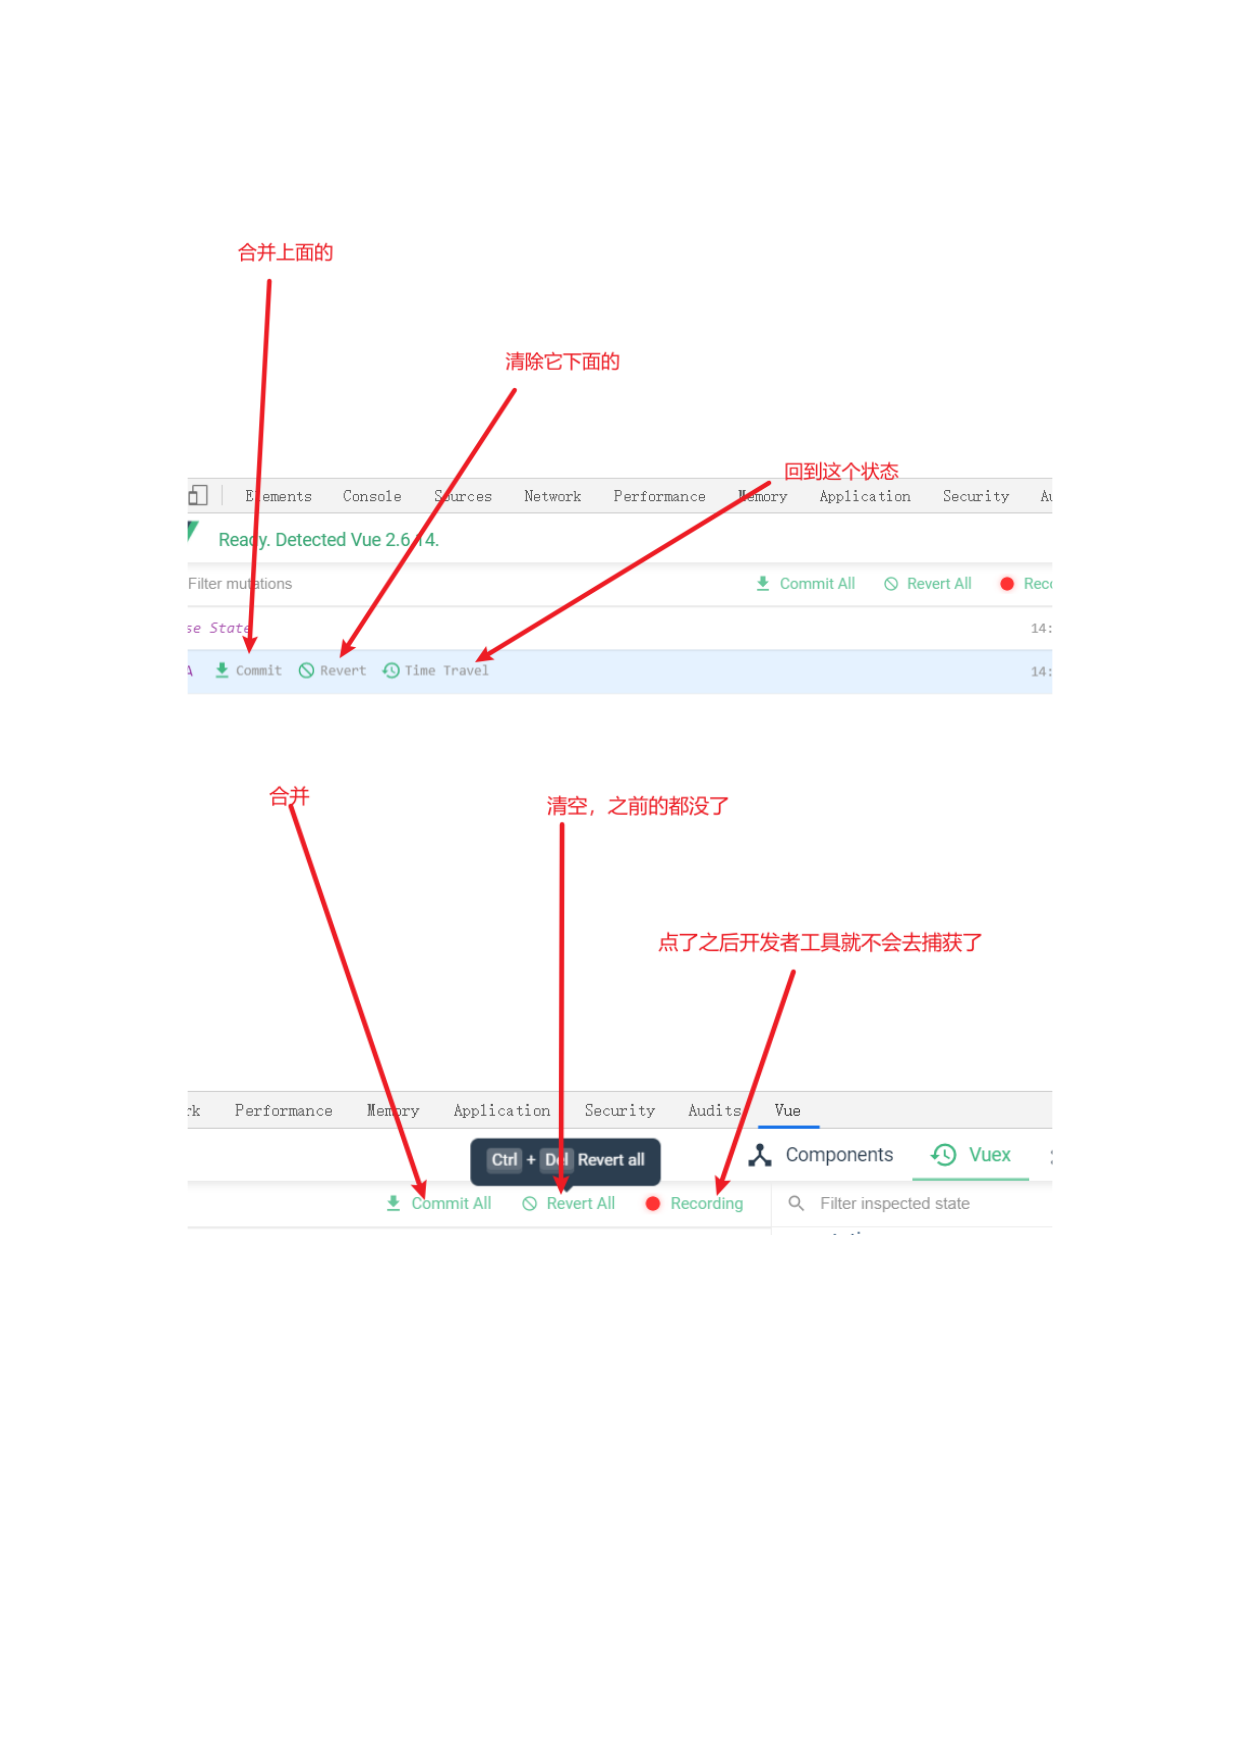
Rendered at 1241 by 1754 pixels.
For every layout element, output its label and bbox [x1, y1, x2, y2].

picture [187, 178, 1053, 699]
picture [187, 714, 1053, 1235]
